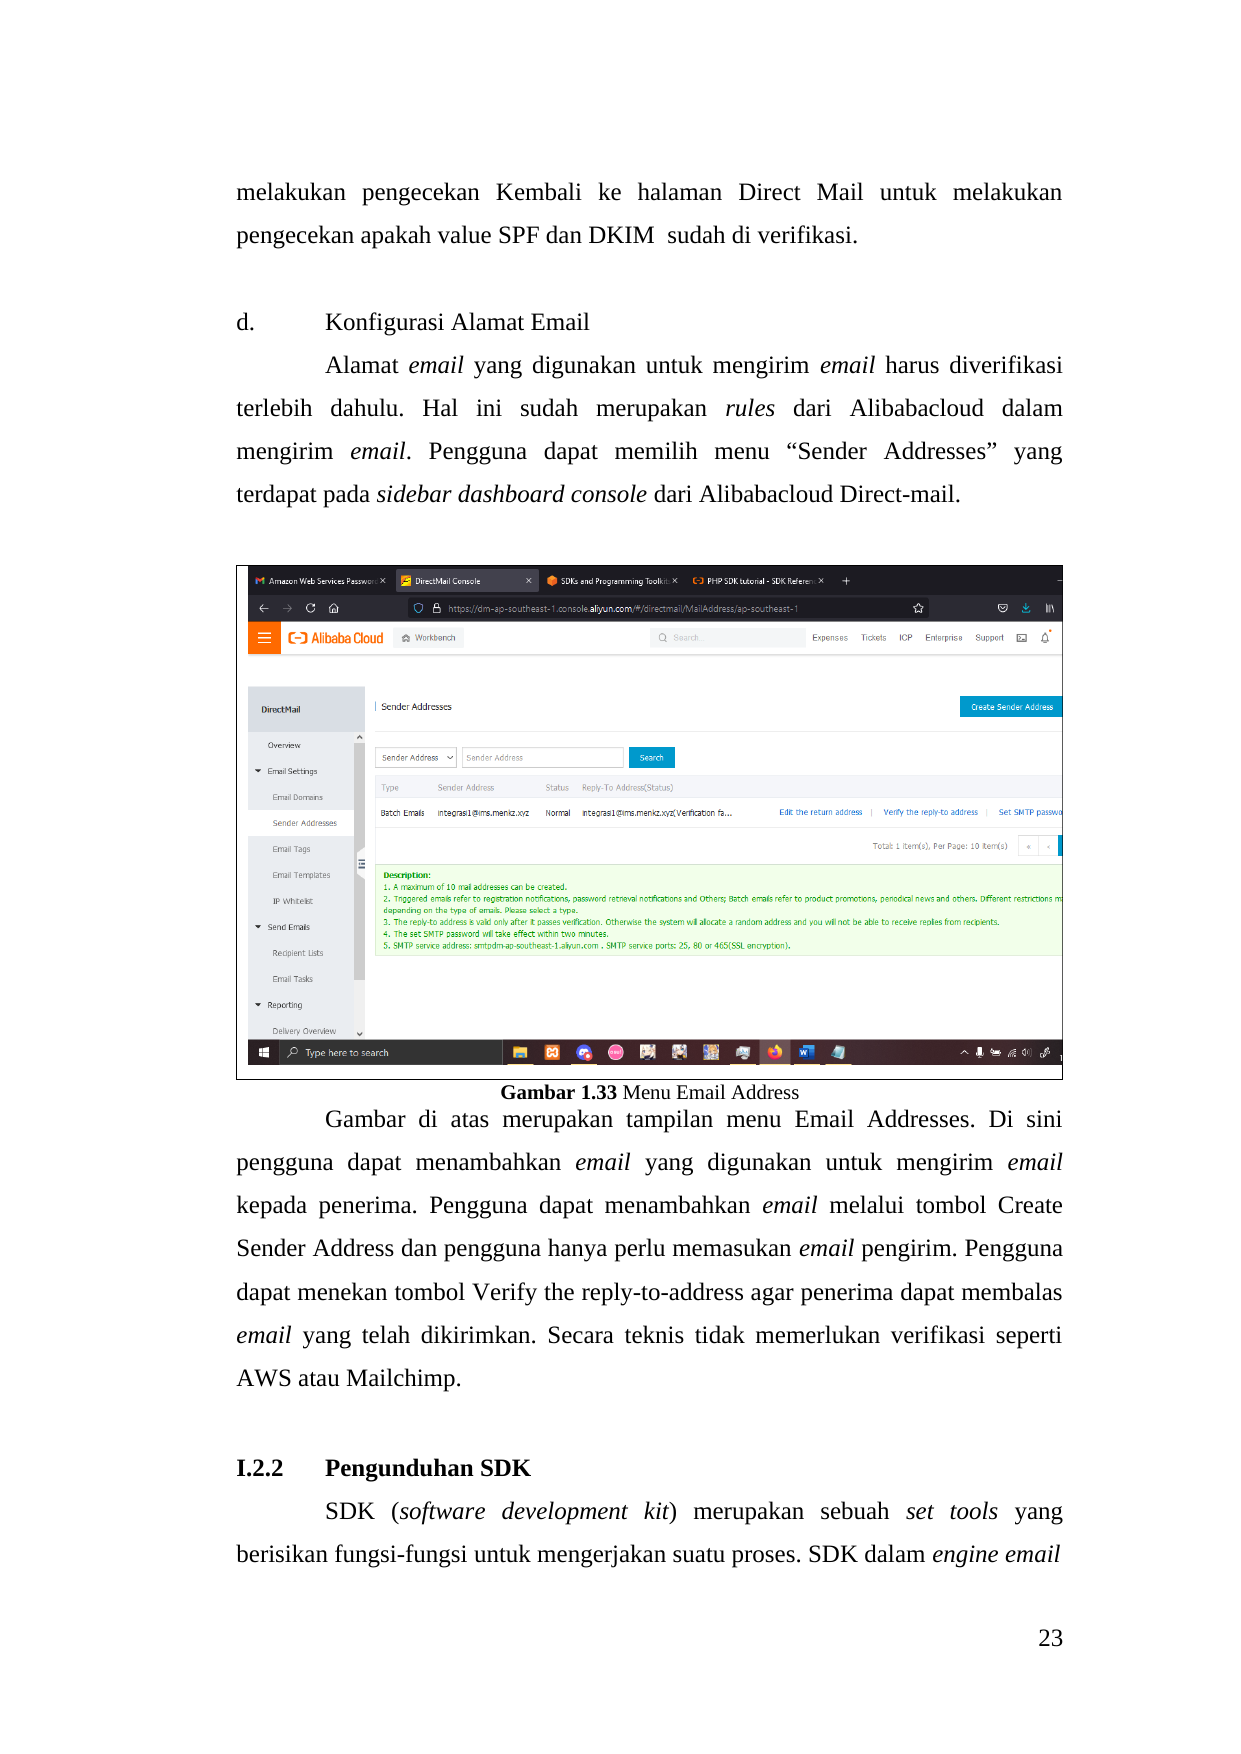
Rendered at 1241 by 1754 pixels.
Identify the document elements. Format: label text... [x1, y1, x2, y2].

subtitle Pengunduhan SDK [236, 1453, 1063, 1482]
table_header [237, 566, 1062, 1079]
text Alamat email yang digunakan untuk mengirim email harus diverifikasi terlebih dahulu. Hal ini sudah merupakan rules dari Alibabacloud dalam mengirim email. Pengguna dapat memilih menu “Sender Addresses” yang terdapat pada sidebar dashboard console dari Alibabacloud Direct-mail. [236, 350, 1063, 508]
text Gambar 1.33 Menu Email Address [236, 1080, 1063, 1104]
list Konfigurasi Alamat Email [236, 307, 1063, 335]
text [236, 1496, 1063, 1568]
picture [248, 566, 1063, 1065]
text Gambar di atas merupakan tampilan menu Email Addresses. Di sini pengguna dapat menambahkan email yang digunakan untuk mengirim email kepada penerima. Pengguna dapat menambahkan email melalui tombol Create Sender Address dan pengguna hanya perlu memasukan email pengirim. Pengguna dapat menekan tombol Verify the reply-to-address agar penerima dapat membalas email yang telah dikirimkan. Secara teknis tidak memerlukan verifikasi seperti AWS atau Mailchimp. [236, 1104, 1063, 1392]
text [236, 177, 1063, 249]
